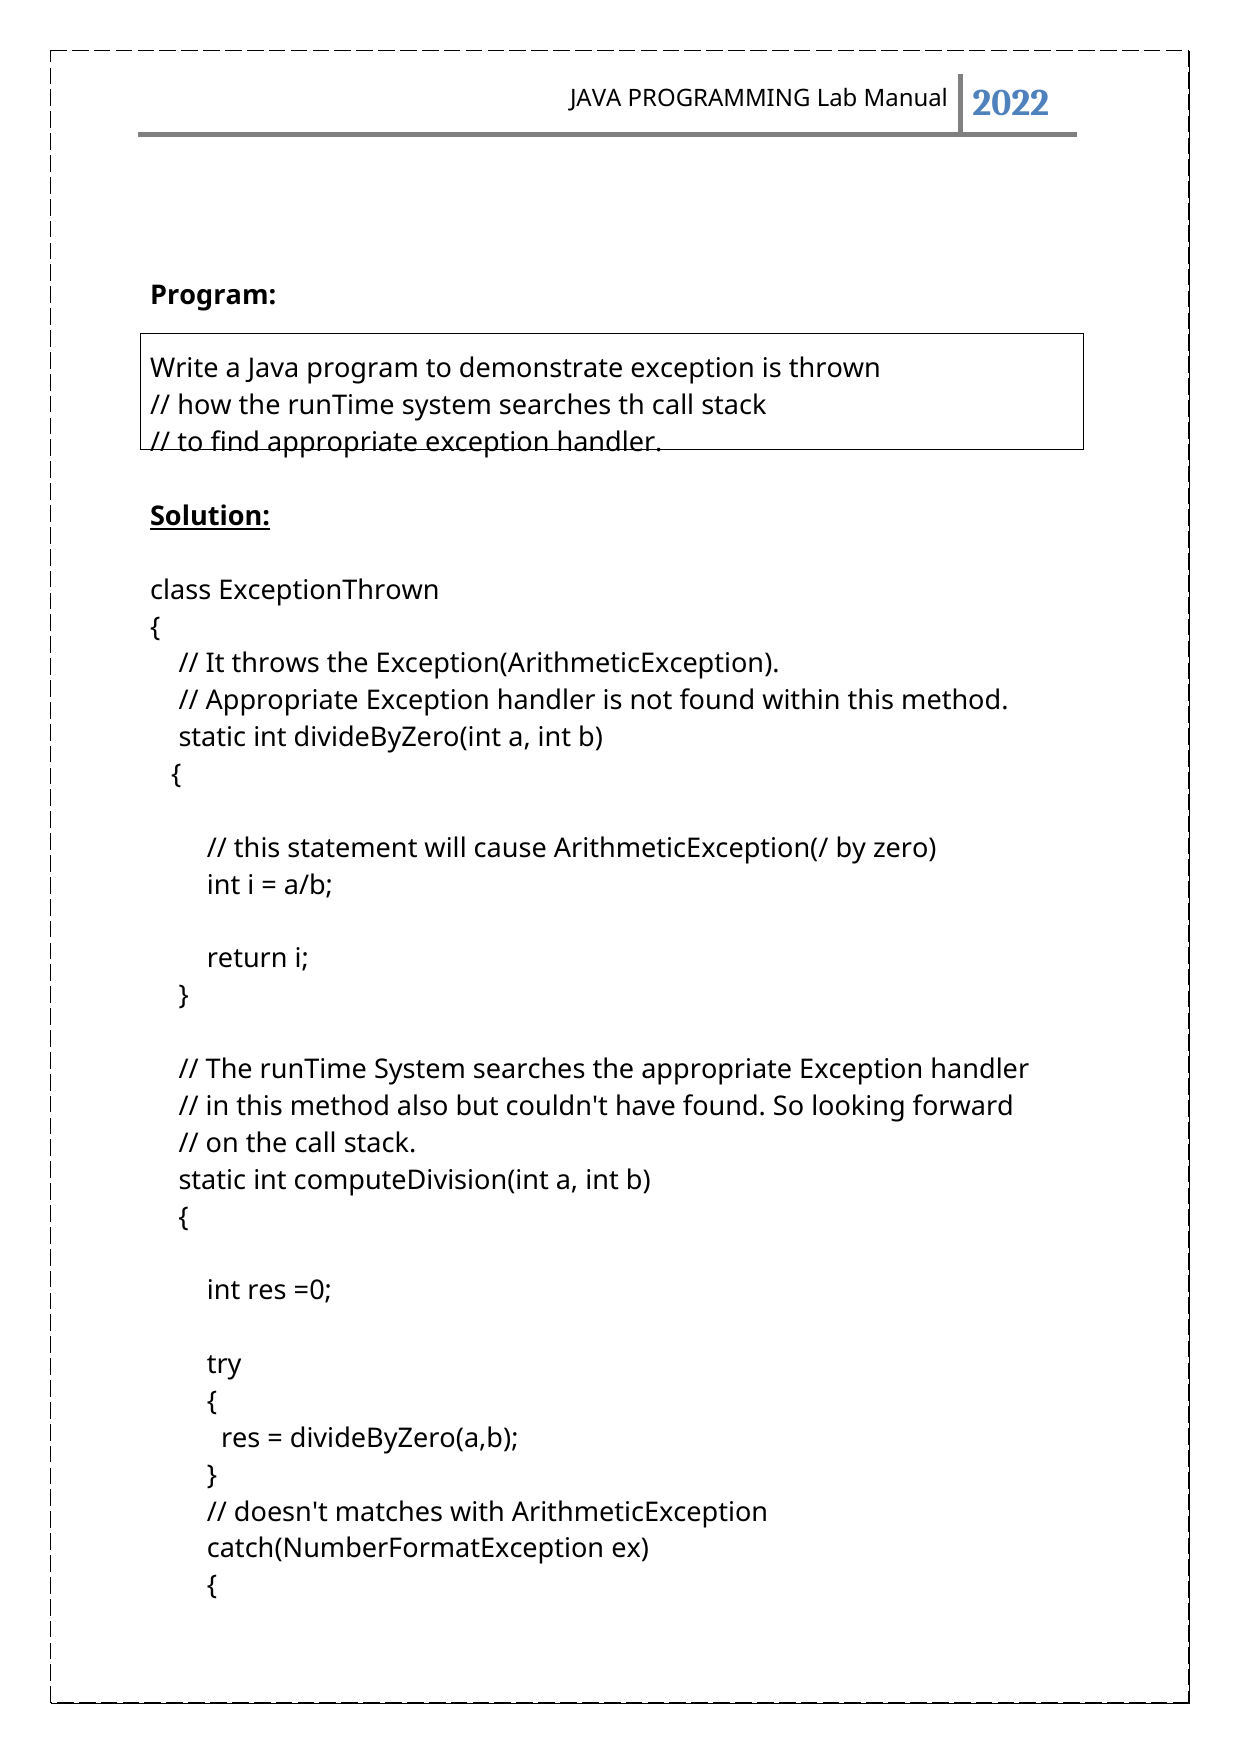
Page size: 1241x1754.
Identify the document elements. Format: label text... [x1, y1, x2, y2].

text int i = a/b; [150, 865, 1089, 902]
text // in this method also but couldn't have found. So looking forward [150, 1086, 1089, 1123]
text { [150, 754, 1089, 791]
text return i; [150, 939, 1089, 976]
text // doesn't matches with ArithmeticException [150, 1492, 1089, 1529]
text res = divideByZero(a,b); [150, 1418, 1089, 1455]
text Write a Java program to demonstrate exception is thrown [150, 349, 1089, 386]
text class ExceptionThrown [150, 570, 1089, 607]
text catch(NumberFormatException ex) [150, 1529, 1089, 1566]
text { [150, 607, 1089, 644]
text static int computeDivision(int a, int b) [150, 1160, 1089, 1197]
text } [150, 1455, 1089, 1492]
text // Appropriate Exception handler is not found within this method. [150, 681, 1089, 718]
text // to find appropriate exception handler. [150, 423, 1089, 459]
text int res =0; [150, 1271, 1089, 1308]
text try [150, 1344, 1089, 1381]
text Solution: [150, 496, 1089, 533]
text } [150, 976, 1089, 1013]
text { [150, 1197, 1089, 1234]
text // It throws the Exception(ArithmeticException). [150, 644, 1089, 681]
text // The runTime System searches the appropriate Exception handler [150, 1049, 1089, 1086]
text static int divideByZero(int a, int b) [150, 718, 1089, 754]
text // this statement will cause ArithmeticException(/ by zero) [150, 828, 1089, 865]
text // how the runTime system searches th call stack [150, 386, 1089, 423]
text { [150, 1381, 1089, 1418]
text // on the call stack. [150, 1123, 1089, 1160]
text { [150, 1566, 1089, 1603]
text Program: [150, 275, 1089, 312]
